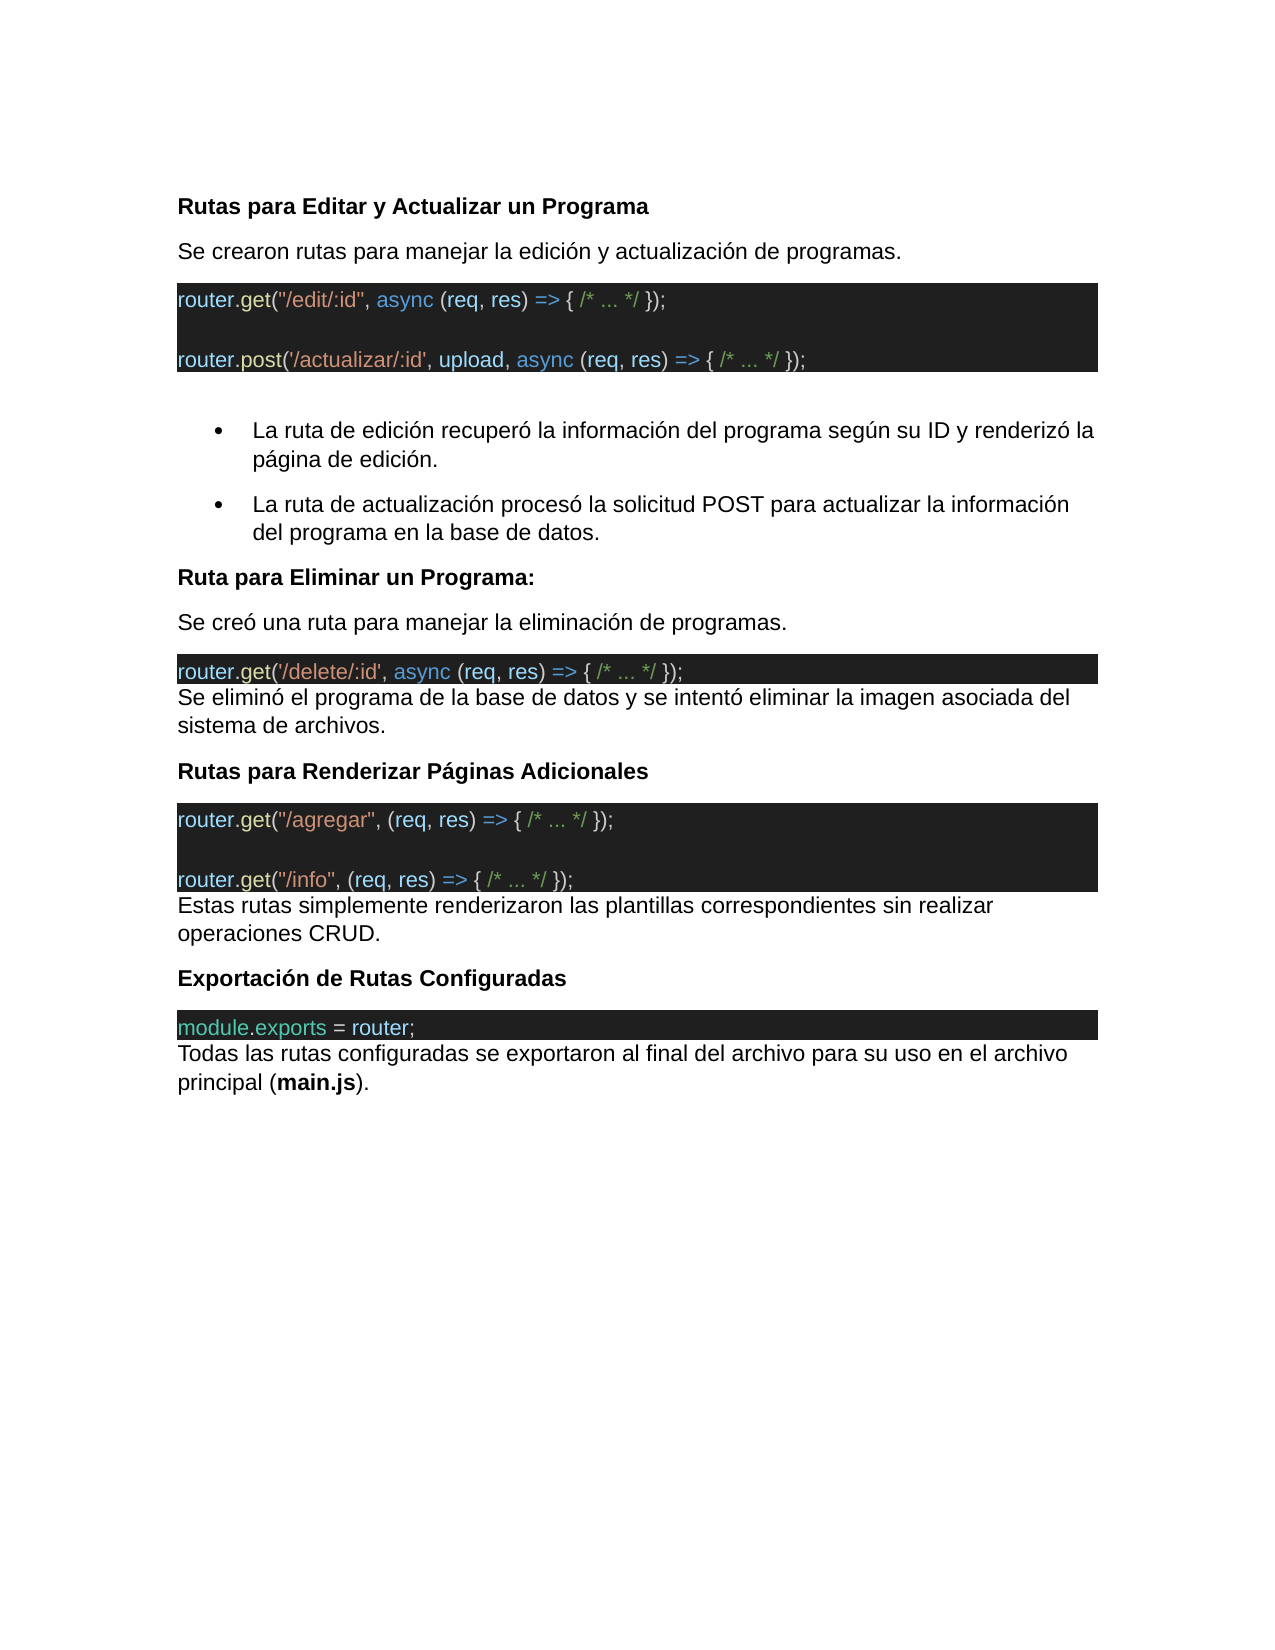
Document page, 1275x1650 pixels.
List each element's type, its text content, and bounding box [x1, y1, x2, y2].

text Rutas para Renderizar Páginas Adicionales [177, 758, 1098, 784]
text module.exports = router; [177, 1010, 1098, 1040]
text router.post('/actualizar/:id', upload, async (req, res) => { /* ... */ }); [177, 342, 1098, 372]
list La ruta de actualización procesó la solicitud POST para actualizar la información del programa en la base de datos. [215, 491, 1098, 545]
text Estas rutas simplemente renderizaron las plantillas correspondientes sin realizar operaciones CRUD. [177, 892, 1098, 947]
text Todas las rutas configuradas se exportaron al final del archivo para su uso en el archivo principal (main.js). [177, 1040, 1098, 1095]
text Se eliminó el programa de la base de datos y se intentó eliminar la imagen asociada del sistema de archivos. [177, 684, 1098, 739]
text Ruta para Eliminar un Programa: [177, 564, 1098, 591]
text Rutas para Editar y Actualizar un Programa [177, 193, 1098, 219]
text Se crearon rutas para manejar la edición y actualización de programas. [177, 238, 1098, 264]
text router.get("/info", (req, res) => { /* ... */ }); [177, 862, 1098, 892]
text Exportación de Rutas Configuradas [177, 965, 1098, 992]
text router.get("/edit/:id", async (req, res) => { /* ... */ }); [177, 283, 1098, 313]
list La ruta de edición recuperó la información del programa según su ID y renderizó la página de edición. [215, 417, 1098, 472]
text Se creó una ruta para manejar la eliminación de programas. [177, 609, 1098, 636]
text router.get("/agregar", (req, res) => { /* ... */ }); [177, 803, 1098, 832]
text router.get('/delete/:id', async (req, res) => { /* ... */ }); [177, 654, 1098, 684]
